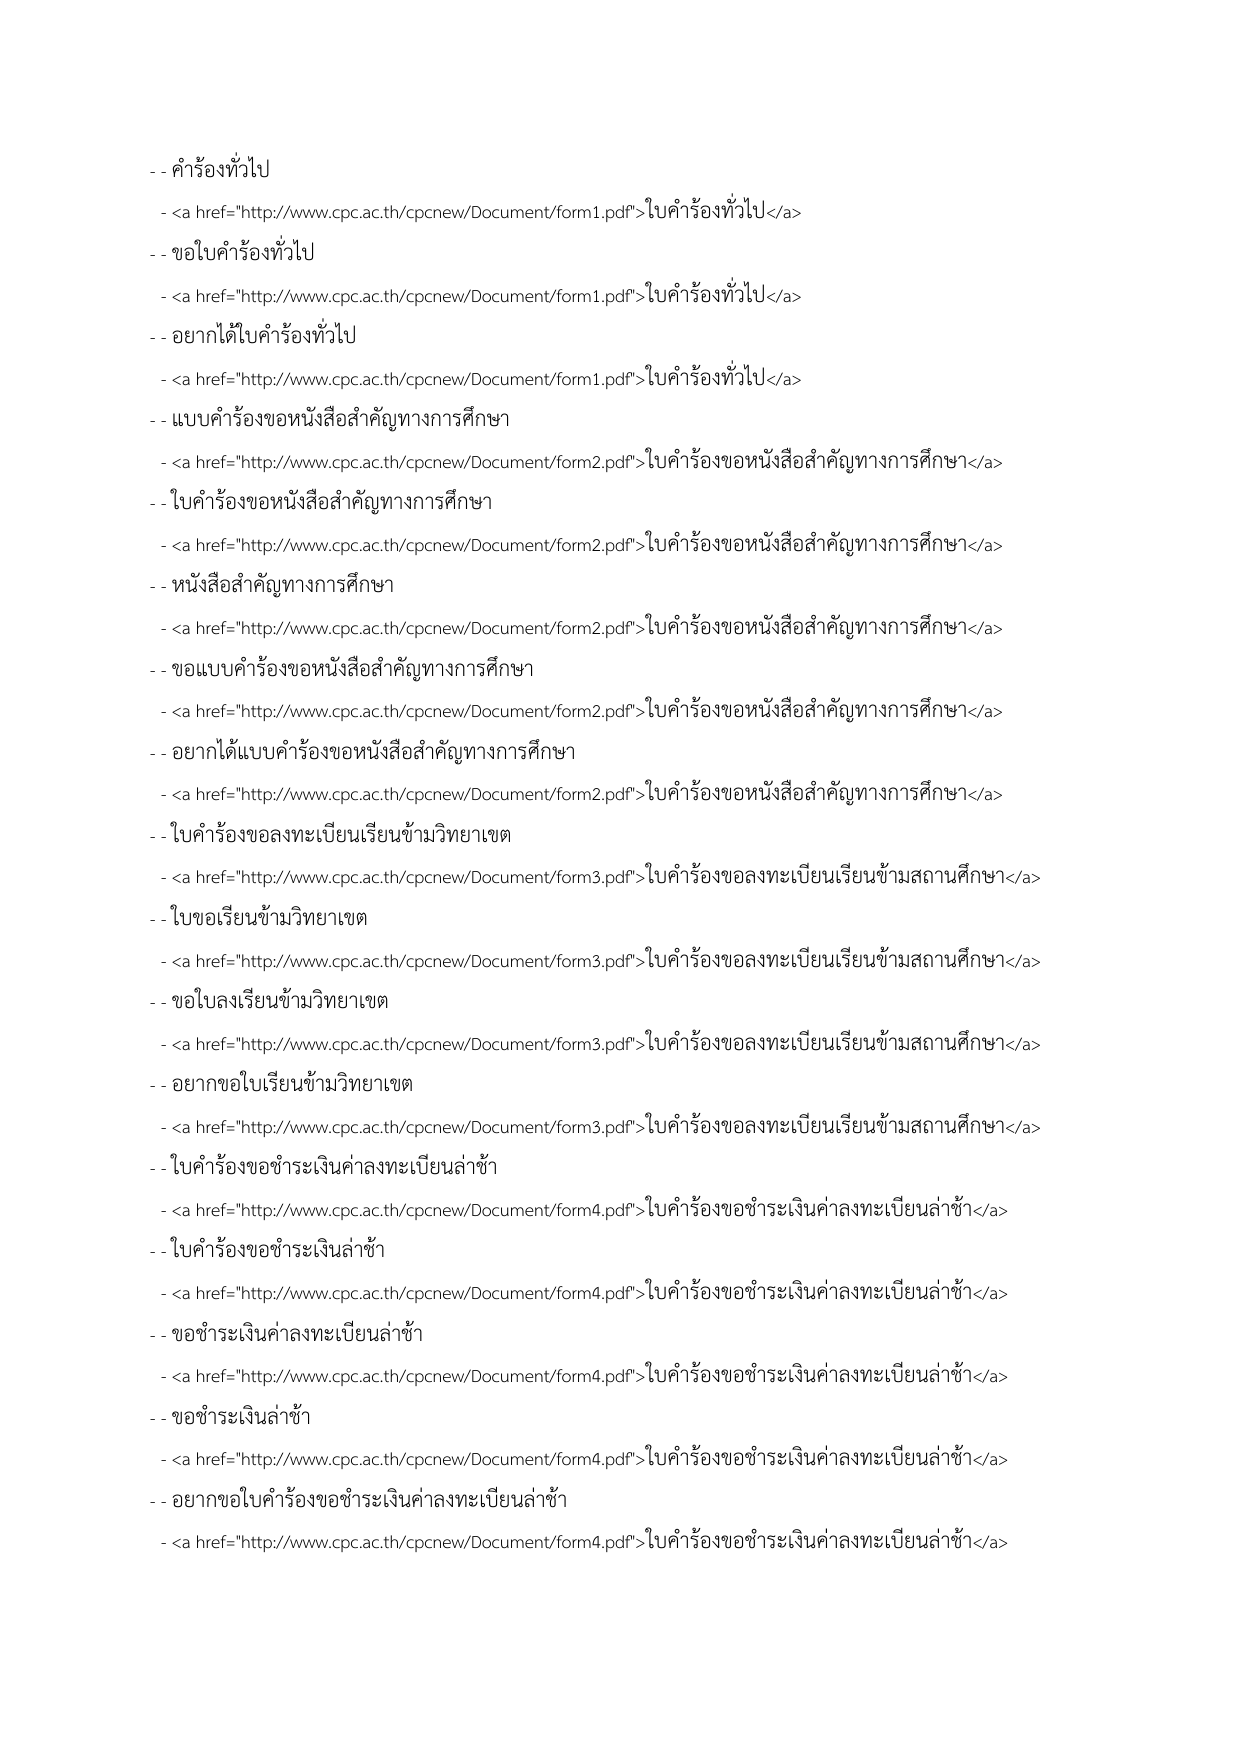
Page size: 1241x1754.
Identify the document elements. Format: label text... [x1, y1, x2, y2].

text - <a href="http://www.cpc.ac.th/cpcnew/Document/form3.pdf">ใบคำร้องขอลงทะเบียนเรียนข้ามสถานศึกษา</a> [150, 1106, 1090, 1147]
text - - ใบขอเรียนข้ามวิทยาเขต [150, 898, 1090, 940]
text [150, 192, 1090, 233]
text - - ใบคำร้องขอชำระเงินล่าช้า [150, 1231, 1090, 1272]
text - - อยากได้ใบคำร้องทั่วไป [150, 316, 1090, 358]
text - - ขอชำระเงินค่าลงทะเบียนล่าช้า [150, 1314, 1090, 1355]
text - <a href="http://www.cpc.ac.th/cpcnew/Document/form2.pdf">ใบคำร้องขอหนังสือสำคัญทางการศึกษา</a> [150, 441, 1090, 482]
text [150, 275, 1090, 316]
text - - ขอใบลงเรียนข้ามวิทยาเขต [150, 981, 1090, 1023]
text - <a href="http://www.cpc.ac.th/cpcnew/Document/form1.pdf">ใบคำร้องทั่วไป</a> [150, 358, 1090, 399]
text - <a href="http://www.cpc.ac.th/cpcnew/Document/form3.pdf">ใบคำร้องขอลงทะเบียนเรียนข้ามสถานศึกษา</a> [150, 857, 1090, 898]
text - - ขอใบคำร้องทั่วไป [150, 233, 1090, 275]
text - <a href="http://www.cpc.ac.th/cpcnew/Document/form2.pdf">ใบคำร้องขอหนังสือสำคัญทางการศึกษา</a> [150, 773, 1090, 815]
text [150, 1522, 1090, 1563]
text - <a href="http://www.cpc.ac.th/cpcnew/Document/form2.pdf">ใบคำร้องขอหนังสือสำคัญทางการศึกษา</a> [150, 690, 1090, 732]
text - <a href="http://www.cpc.ac.th/cpcnew/Document/form4.pdf">ใบคำร้องขอชำระเงินค่าลงทะเบียนล่าช้า</a> [150, 1355, 1090, 1397]
text - - ขอแบบคำร้องขอหนังสือสำคัญทางการศึกษา [150, 649, 1090, 690]
text - - คำร้องทั่วไป [150, 150, 1090, 192]
text - <a href="http://www.cpc.ac.th/cpcnew/Document/form4.pdf">ใบคำร้องขอชำระเงินค่าลงทะเบียนล่าช้า</a> [150, 1272, 1090, 1314]
text - - อยากขอใบคำร้องขอชำระเงินค่าลงทะเบียนล่าช้า [150, 1480, 1090, 1522]
text - - ใบคำร้องขอลงทะเบียนเรียนข้ามวิทยาเขต [150, 815, 1090, 857]
text - <a href="http://www.cpc.ac.th/cpcnew/Document/form3.pdf">ใบคำร้องขอลงทะเบียนเรียนข้ามสถานศึกษา</a> [150, 1023, 1090, 1064]
text - - อยากได้แบบคำร้องขอหนังสือสำคัญทางการศึกษา [150, 732, 1090, 773]
text - - ใบคำร้องขอหนังสือสำคัญทางการศึกษา [150, 482, 1090, 524]
text - <a href="http://www.cpc.ac.th/cpcnew/Document/form3.pdf">ใบคำร้องขอลงทะเบียนเรียนข้ามสถานศึกษา</a> [150, 940, 1090, 981]
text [150, 1438, 1090, 1480]
text - <a href="http://www.cpc.ac.th/cpcnew/Document/form2.pdf">ใบคำร้องขอหนังสือสำคัญทางการศึกษา</a> [150, 607, 1090, 649]
text - - ขอชำระเงินล่าช้า [150, 1397, 1090, 1438]
text - <a href="http://www.cpc.ac.th/cpcnew/Document/form4.pdf">ใบคำร้องขอชำระเงินค่าลงทะเบียนล่าช้า</a> [150, 1189, 1090, 1231]
text - <a href="http://www.cpc.ac.th/cpcnew/Document/form2.pdf">ใบคำร้องขอหนังสือสำคัญทางการศึกษา</a> [150, 524, 1090, 566]
text - - หนังสือสำคัญทางการศึกษา [150, 566, 1090, 607]
text - - แบบคำร้องขอหนังสือสำคัญทางการศึกษา [150, 399, 1090, 441]
text - - อยากขอใบเรียนข้ามวิทยาเขต [150, 1064, 1090, 1106]
text - - ใบคำร้องขอชำระเงินค่าลงทะเบียนล่าช้า [150, 1147, 1090, 1189]
